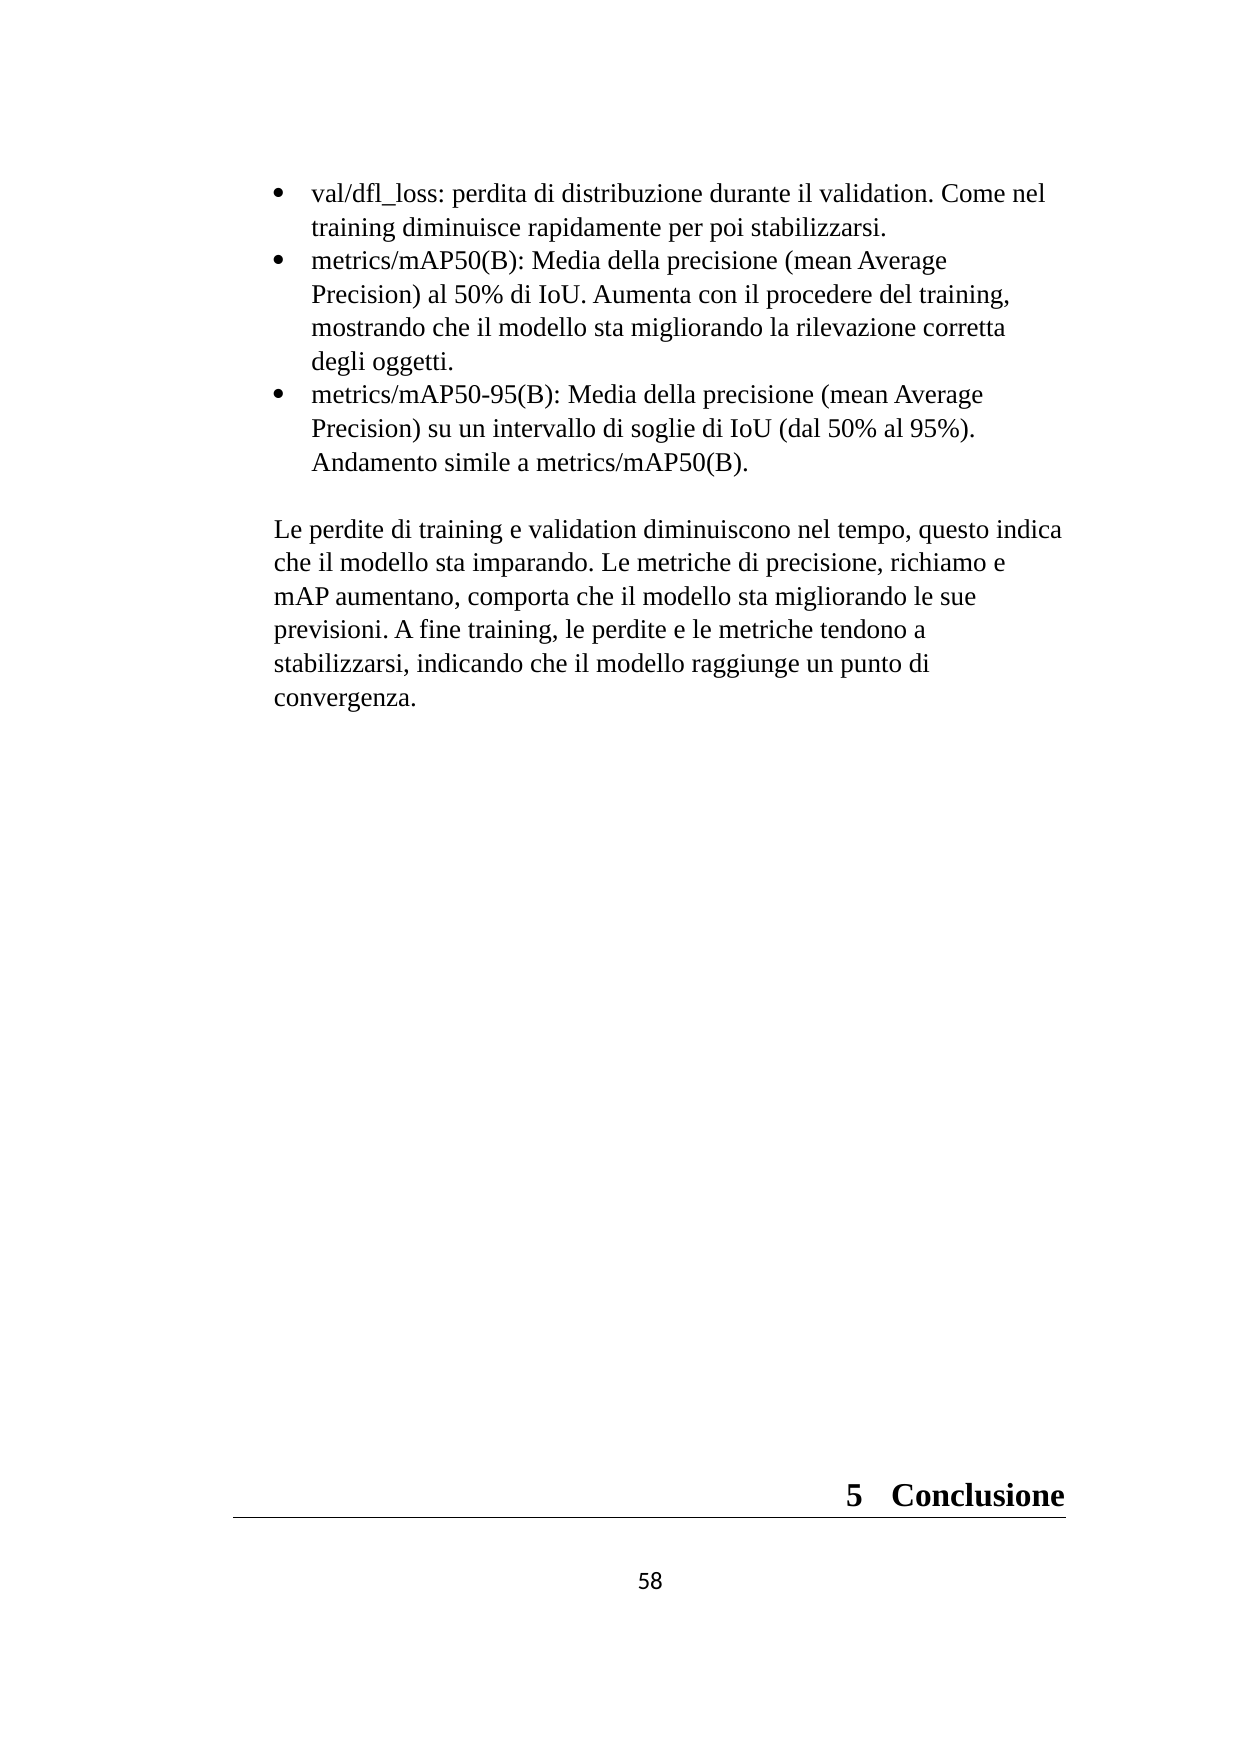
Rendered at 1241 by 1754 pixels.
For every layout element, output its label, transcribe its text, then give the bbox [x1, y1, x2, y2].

list metrics/mAP50-95(B): Media della precisione (mean Average Precision) su un intervallo di soglie di IoU (dal 50% al 95%). Andamento simile a metrics/mAP50(B). [274, 379, 1063, 477]
list metrics/mAP50(B): Media della precisione (mean Average Precision) al 50% di IoU. Aumenta con il procedere del training, mostrando che il modello sta migliorando la rilevazione corretta degli oggetti. [274, 244, 1063, 376]
text Le perdite di training e validation diminuiscono nel tempo, questo indica che il modello sta imparando. Le metriche di precisione, richiamo e mAP aumentano, comporta che il modello sta migliorando le sue previsioni. A fine training, le perdite e le metriche tendono a stabilizzarsi, indicando che il modello raggiunge un punto di convergenza. [274, 513, 1063, 712]
list val/dfl_loss: perdita di distribuzione durante il validation. Come nel training diminuisce rapidamente per poi stabilizzarsi. [274, 177, 1063, 242]
list Conclusione [569, 1475, 1065, 1514]
